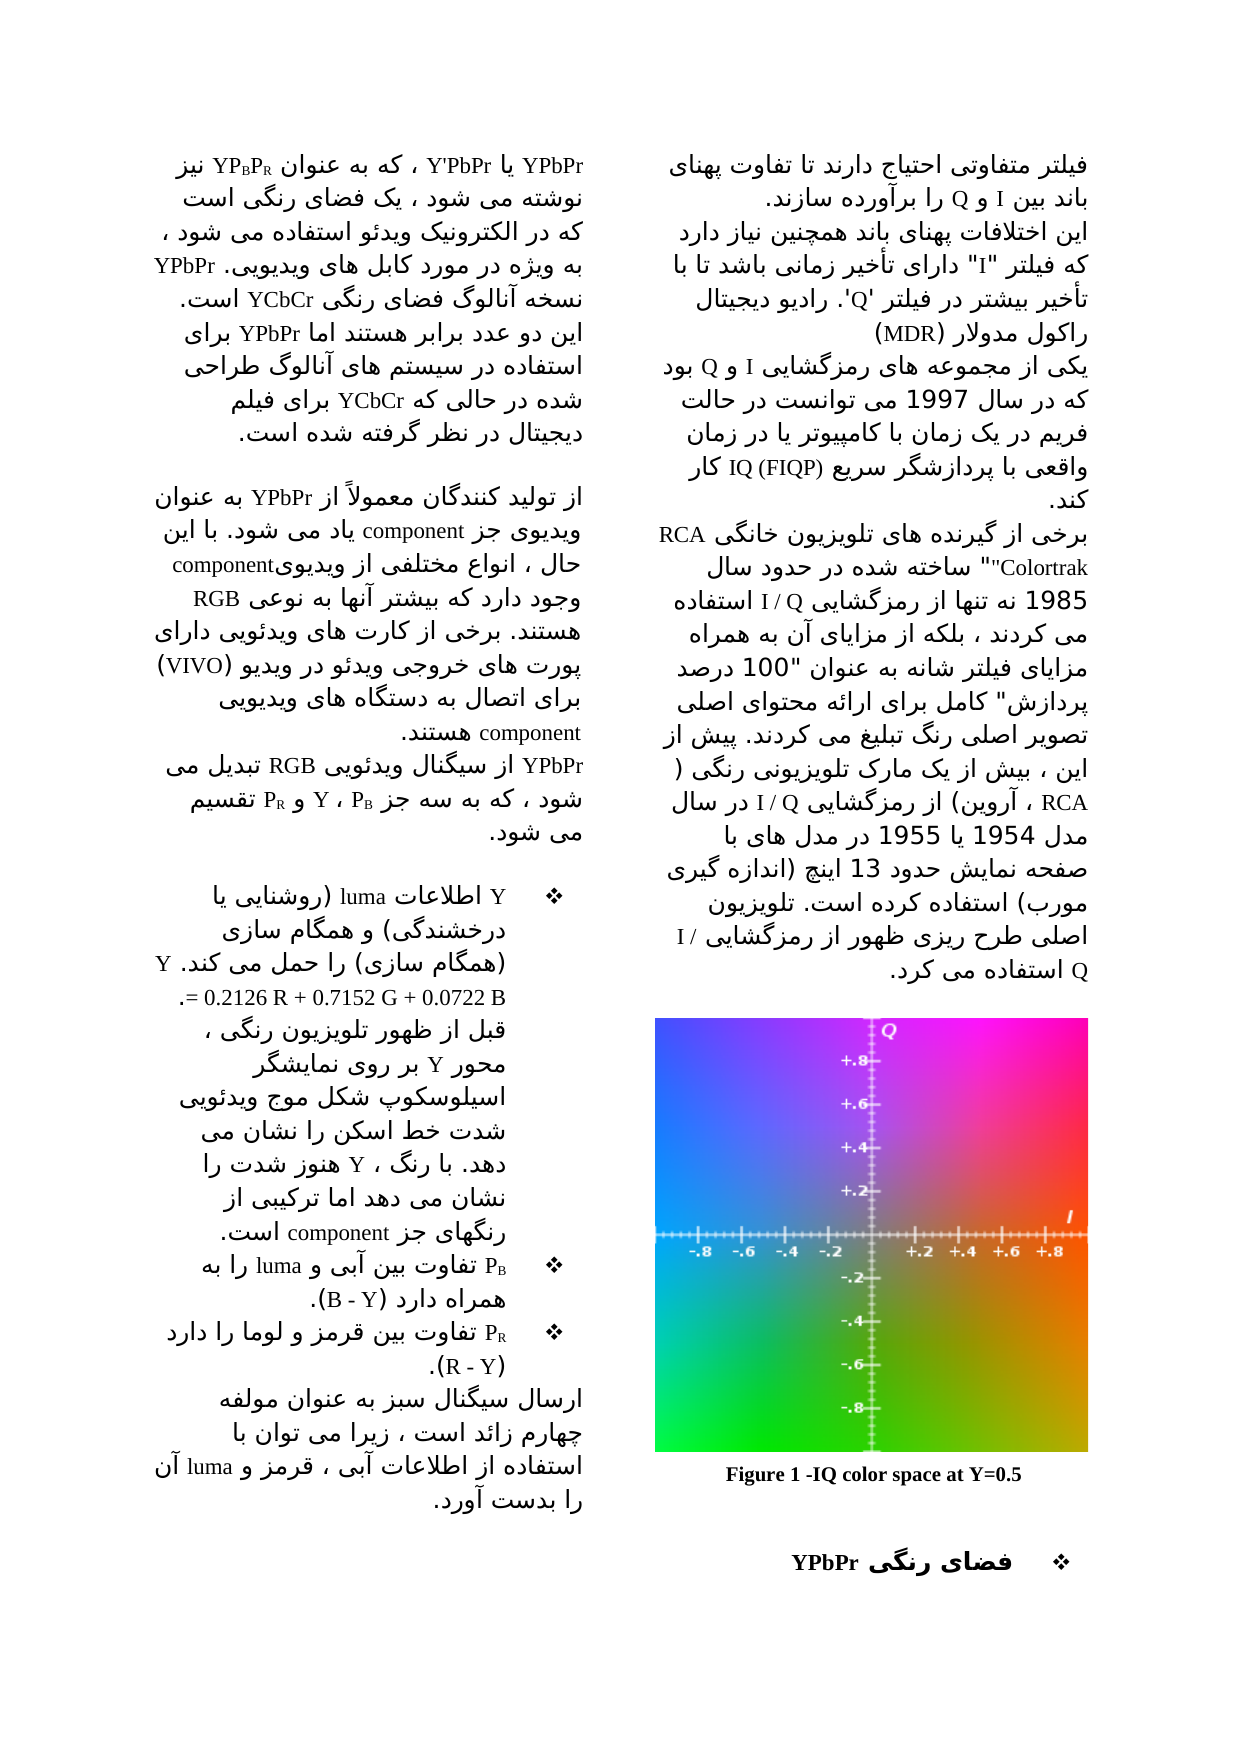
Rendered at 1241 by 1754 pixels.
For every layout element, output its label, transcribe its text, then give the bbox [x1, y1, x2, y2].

list یکی از مجموعه های رمزگشایی I و Q بود که در سال 1997 می توانست در حالت فریم در یک زمان با کامپیوتر یا در زمان واقعی با پردازشگر سریع IQ (FIQP) کار کند. [657, 351, 1088, 514]
list ارسال سیگنال سبز به عنوان مولفه چهارم زائد است ، زیرا می توان با استفاده از اطلاعات آبی ، قرمز و luma آن را بدست آورد. [150, 1384, 583, 1514]
list فضای رنگی YPbPr [657, 1547, 1051, 1576]
list از تولید کنندگان معمولاً از YPbPr به عنوان ویدیوی جز component یاد می شود. با این حال ، انواع مختلفی از ویدیویcomponent وجود دارد که بیشتر آنها به نوعی RGB هستند. برخی از کارت های ویدئویی دارای پورت های خروجی ویدئو در ویدیو (VIVO) برای اتصال به دستگاه های ویدیویی component هستند. [150, 482, 583, 746]
list PR تفاوت بین قرمز و لوما را دارد (R - Y). [150, 1317, 544, 1380]
list PB تفاوت بین آبی و luma را به همراه دارد (B - Y). [150, 1250, 544, 1313]
list Y اطلاعات luma (روشنایی یا درخشندگی) و همگام سازی (همگام سازی) را حمل می کند. Y = 0.2126 R + 0.7152 G + 0.0722 B. قبل از ظهور تلویزیون رنگی ، محور Y بر روی نمایشگر اسیلوسکوپ شکل موج ویدئویی شدت خط اسکن را نشان می دهد. با رنگ ، Y هنوز شدت را نشان می دهد اما ترکیبی از رنگهای جز component است. [150, 881, 544, 1246]
list برخی از گیرنده های تلویزیون خانگی RCA "Colortrak" ساخته شده در حدود سال 1985 نه تنها از رمزگشایی I / Q استفاده می کردند ، بلکه از مزایای آن به همراه مزایای فیلتر شانه به عنوان "100 درصد پردازش" کامل برای ارائه محتوای اصلی تصویر اصلی رنگ تبلیغ می کردند. پیش از این ، بیش از یک مارک تلویزیونی رنگی (RCA ، آروین) از رمزگشایی I / Q در سال مدل 1954 یا 1955 در مدل های با صفحه نمایش حدود 13 اینچ (اندازه گیری مورب) استفاده کرده است. تلویزیون اصلی طرح ریزی ظهور از رمزگشایی I / Q استفاده می کرد. [657, 519, 1088, 984]
list YPbPr از سیگنال ویدئویی RGB تبدیل می شود ، که به سه جز Y ، PB و PR تقسیم می شود. [150, 750, 583, 847]
picture [655, 1018, 1089, 1452]
list YPbPr یا Y'PbPr ، که به عنوان YPBPR نیز نوشته می شود ، یک فضای رنگی است که در الکترونیک ویدئو استفاده می شود ، به ویژه در مورد کابل های ویدیویی. YPbPr نسخه آنالوگ فضای رنگی YCbCr است. این دو عدد برابر هستند اما YPbPr برای استفاده در سیستم های آنالوگ طراحی شده در حالی که YCbCr برای فیلم دیجیتال در نظر گرفته شده است. [150, 150, 583, 447]
text Figure 1 -IQ color space at Y=0.5 [657, 1462, 1090, 1486]
list این اختلافات پهنای باند همچنین نیاز دارد که فیلتر "I" دارای تأخیر زمانی باشد تا با تأخیر بیشتر در فیلتر 'Q'. رادیو دیجیتال راکول مدولار (MDR) [657, 217, 1088, 347]
